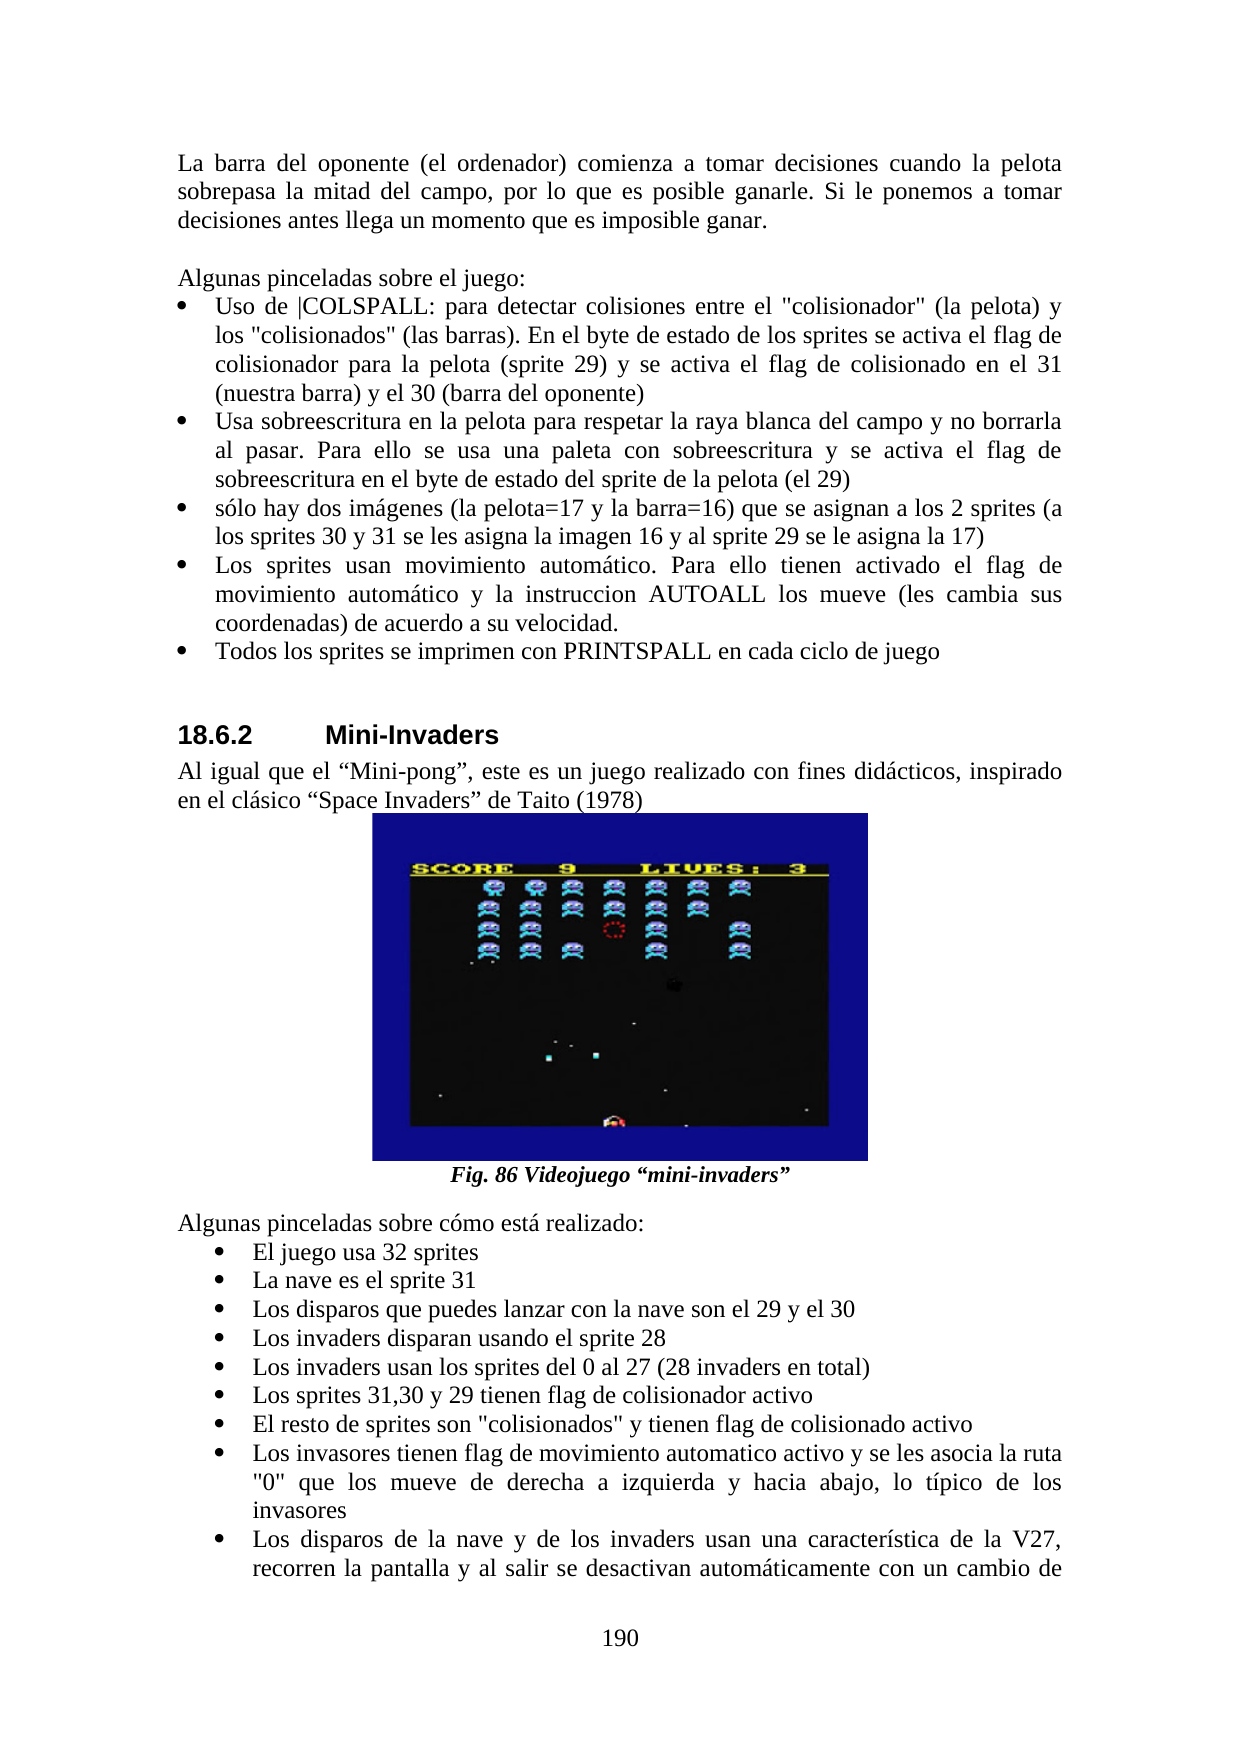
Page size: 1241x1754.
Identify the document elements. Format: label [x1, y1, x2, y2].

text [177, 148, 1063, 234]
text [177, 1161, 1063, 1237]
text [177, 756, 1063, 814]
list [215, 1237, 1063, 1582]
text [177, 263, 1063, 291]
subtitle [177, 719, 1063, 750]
picture [372, 813, 868, 1161]
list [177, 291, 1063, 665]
